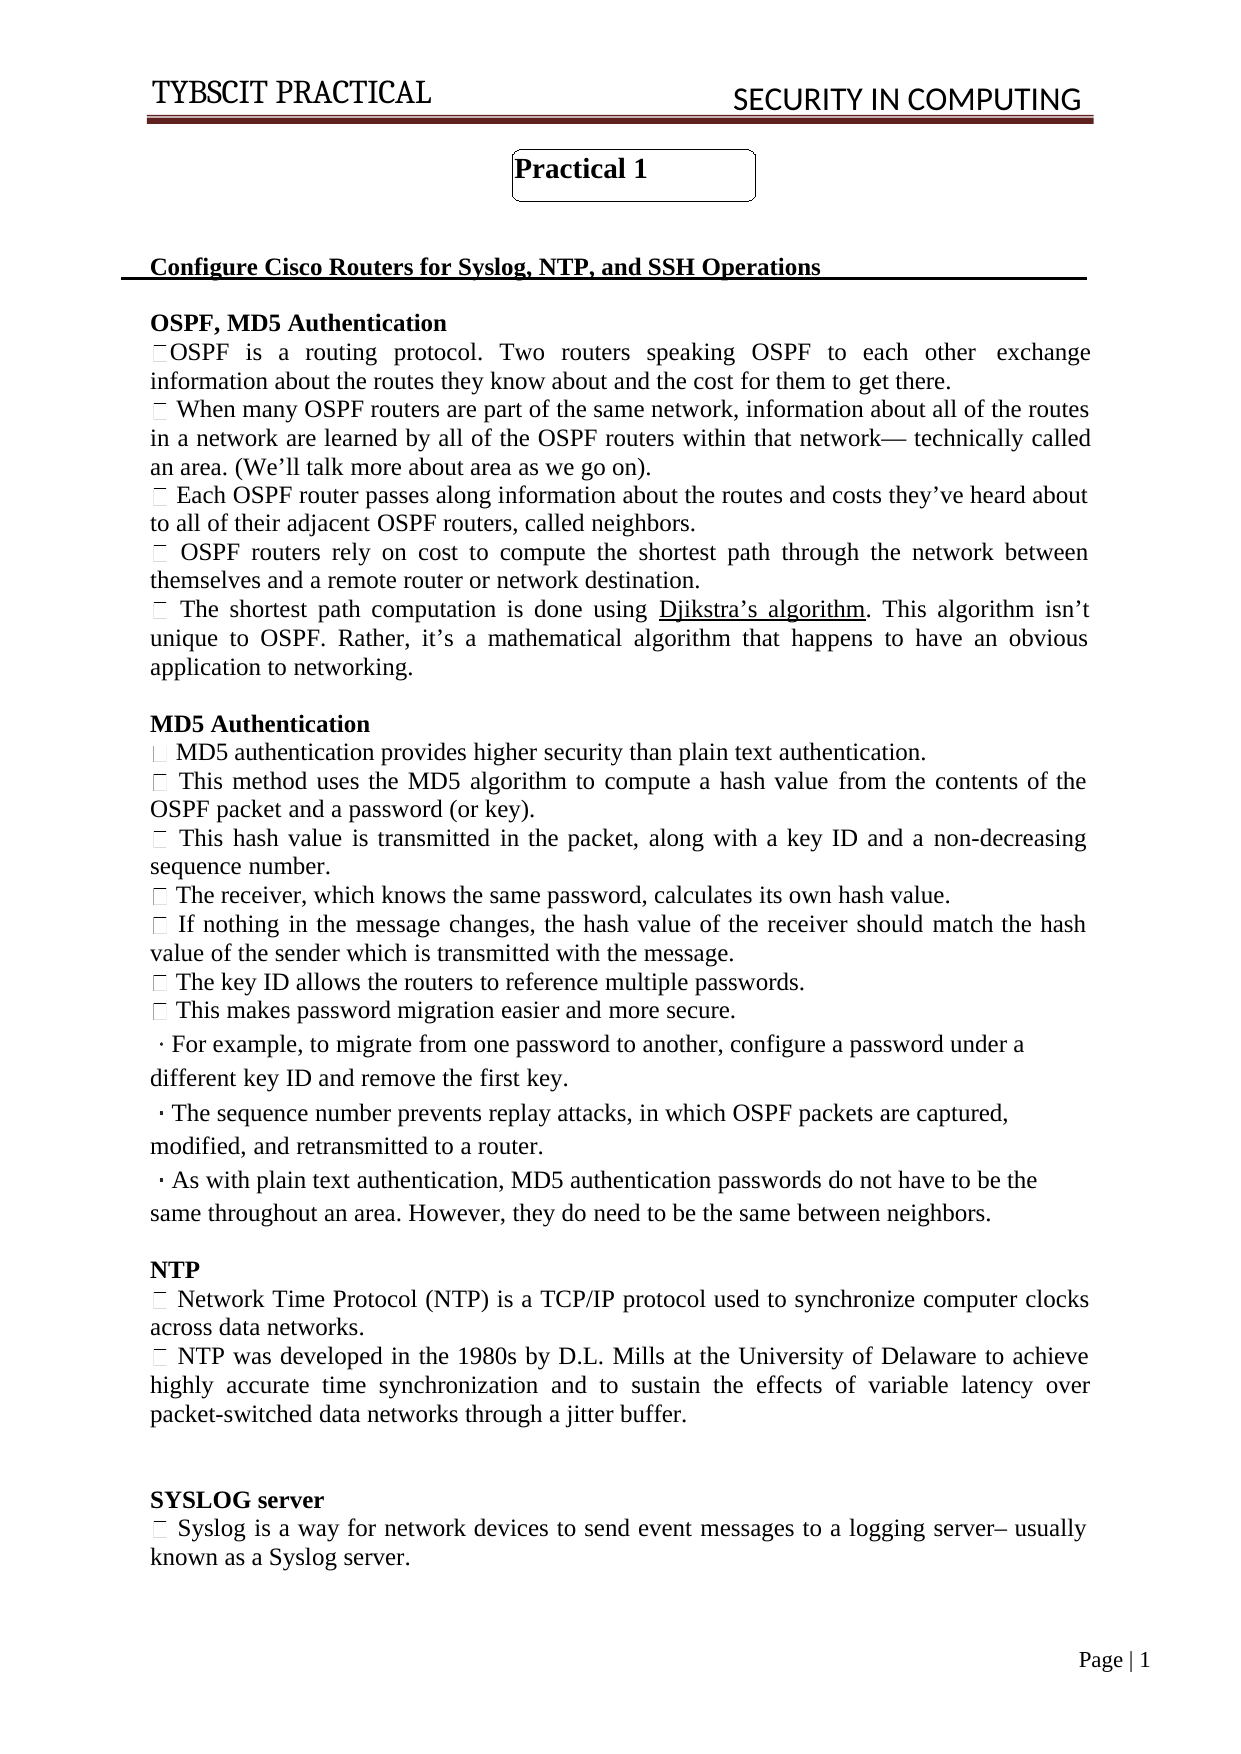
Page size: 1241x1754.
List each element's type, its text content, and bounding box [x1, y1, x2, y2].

text NTP was developed in the 1980s by D.L. Mills at the University of Delaware to achieve highly accurate time synchronization and to sustain the effects of variable latency over packet-switched data networks through a jitter buffer. [150, 1341, 1090, 1427]
text As with plain text authentication, MD5 authentication passwords do not have to be the same throughout an area. However, they do need to be the same between neighbors. [150, 1165, 1078, 1227]
text OSPF is a routing protocol. Two routers speaking OSPF to each other exchange information about the routes they know about and the cost for them to get there. [150, 337, 1091, 394]
text The key ID allows the routers to reference multiple passwords. This makes password migration easier and more secure. [176, 967, 822, 1024]
text MD5 authentication provides higher security than plain text authentication. [176, 738, 1171, 766]
text Configure Cisco Routers for Syslog, NTP, and SSH Operations [121, 252, 1171, 281]
text This method uses the MD5 algorithm to compute a hash value from the contents of the OSPF packet and a password (or key). [150, 767, 1136, 823]
picture [153, 746, 167, 762]
text The sequence number prevents replay attacks, in which OSPF packets are captured, modified, and retransmitted to a router. [150, 1098, 1078, 1160]
text Network Time Protocol (NTP) is a TCP/IP protocol used to synchronize computer clocks across data networks. [150, 1284, 1090, 1341]
picture [153, 888, 167, 905]
text This hash value is transmitted in the packet, along with a key ID and a non-decreasing sequence number. [150, 824, 1136, 880]
subtitle SYSLOG server [150, 1485, 1171, 1514]
text OSPF routers rely on cost to compute the shortest path through the network between themselves and a remote router or network destination. [150, 537, 1089, 594]
text For example, to migrate from one password to another, configure a password under a different key ID and remove the first key. [150, 1029, 1078, 1092]
text Each OSPF router passes along information about the routes and costs they’ve heard about to all of their adjacent OSPF routers, called neighbors. [150, 481, 1089, 537]
text When many OSPF routers are part of the same network, information about all of the routes in a network are learned by all of the OSPF routers within that network— technically called an area. (We’ll talk more about area as we go on). [150, 394, 1091, 481]
subtitle MD5 Authentication [150, 710, 1171, 738]
text If nothing in the message changes, the hash value of the receiver should match the hash value of the sender which is transmitted with the message. [150, 909, 1136, 967]
picture [153, 975, 167, 991]
text OSPF, MD5 Authentication [150, 309, 1171, 337]
text Syslog is a way for network devices to send event messages to a logging server– usually known as a Syslog server. [150, 1514, 1136, 1570]
picture [153, 1003, 167, 1020]
text The receiver, which knows the same password, calculates its own hash value. [176, 881, 1171, 909]
subtitle NTP [150, 1256, 1171, 1284]
text The shortest path computation is done using Djikstra’s algorithm. This algorithm isn’t unique to OSPF. Rather, it’s a mathematical algorithm that happens to have an obvious application to networking. [150, 594, 1090, 680]
